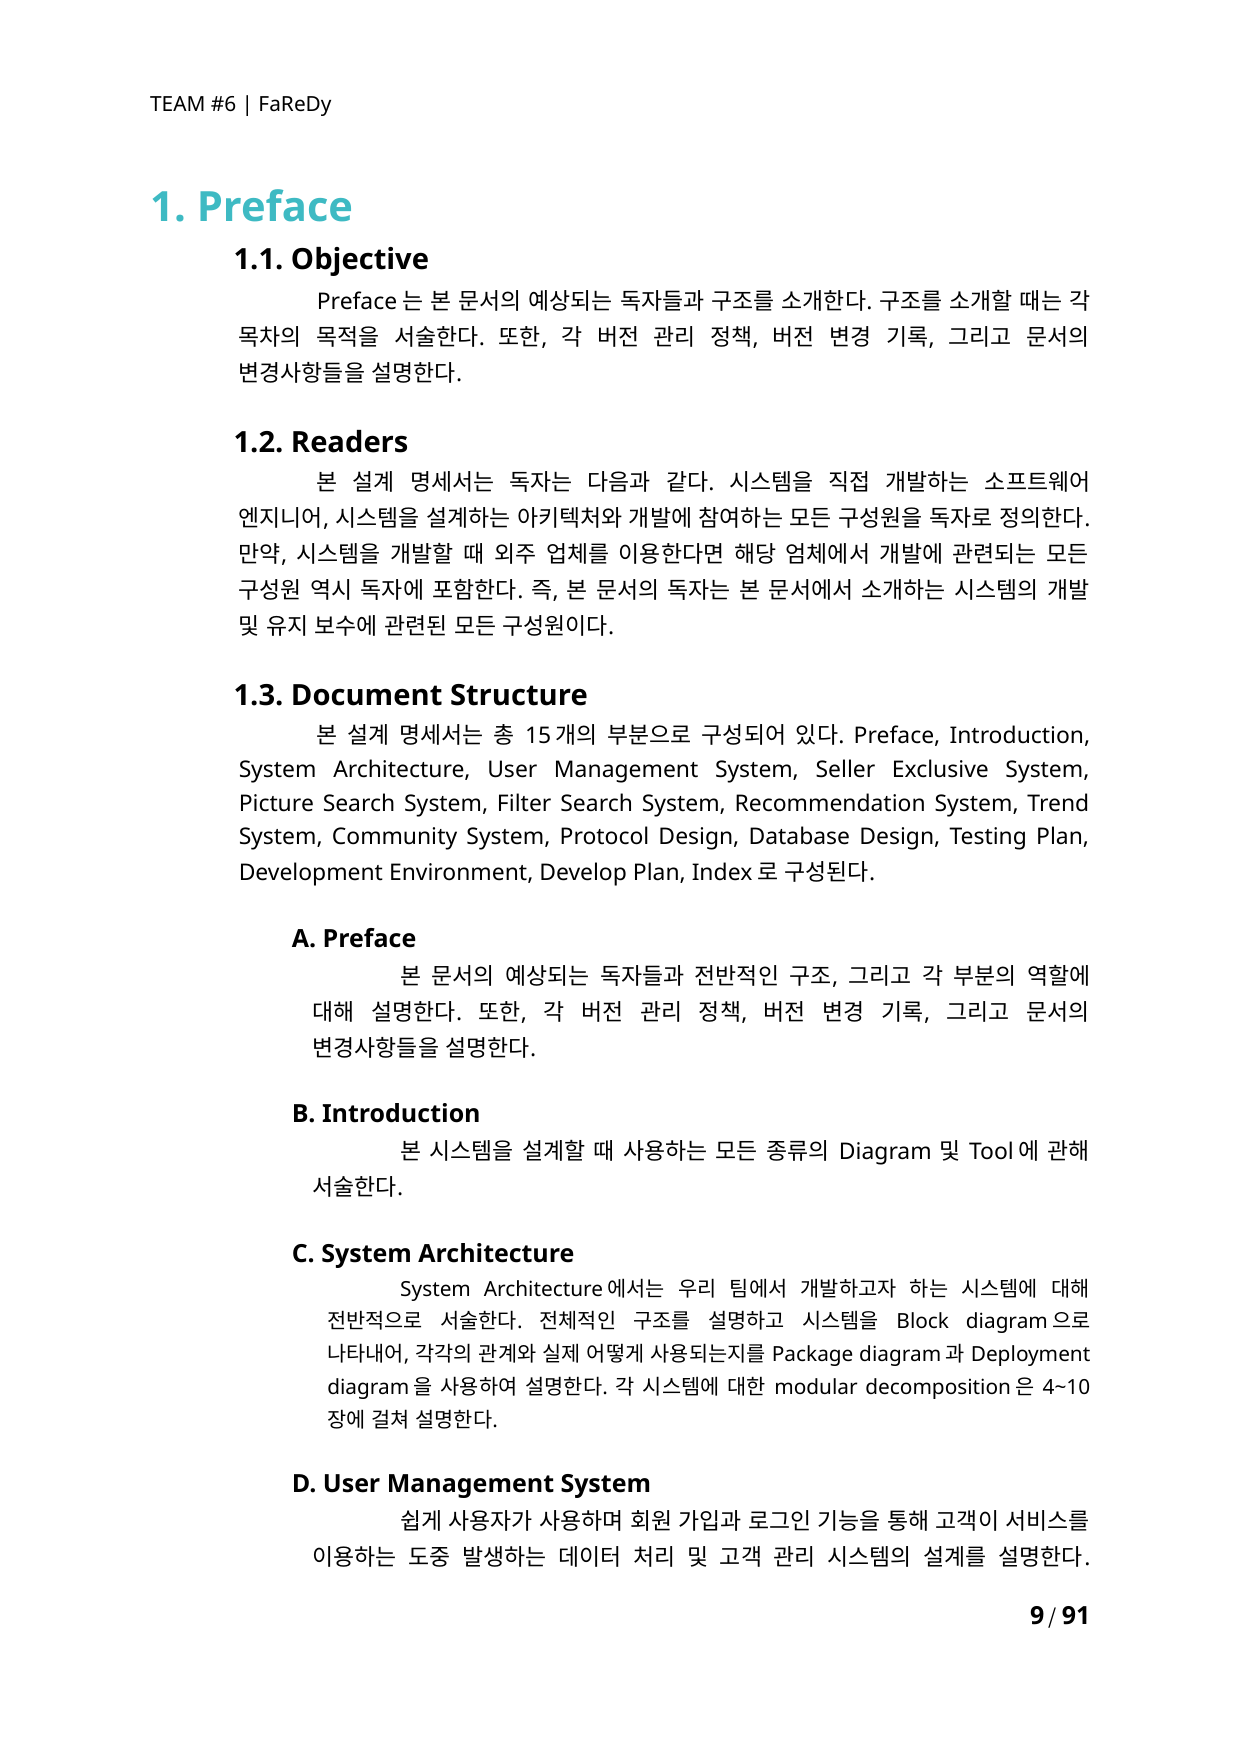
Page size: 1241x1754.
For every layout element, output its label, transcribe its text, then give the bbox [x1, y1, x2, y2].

text D. User Management System [292, 1466, 1090, 1500]
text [312, 1503, 1090, 1572]
text 본 문서의 예상되는 독자들과 전반적인 구조, 그리고 각 부분의 역할에 대해 설명한다. 또한, 각 버전 관리 정책, 버전 변경 기록, 그리고 문서의 변경사항들을 설명한다. [312, 957, 1090, 1063]
text 1. Preface [150, 177, 1090, 234]
text 본 시스템을 설계할 때 사용하는 모든 종류의 Diagram 및 Tool에 관해 서술한다. [292, 1133, 1090, 1202]
text C. System Architecture [292, 1235, 1090, 1269]
text 1.1. Objective [150, 238, 1090, 278]
text System Architecture에서는 우리 팀에서 개발하고자 하는 시스템에 대해 전반적으로 서술한다. 전체적인 구조를 설명하고 시스템을 Block diagram으로 나타내어, 각각의 관계와 실제 어떻게 사용되는지를 Package diagram과 Deployment diagram을 사용하여 설명한다. 각 시스템에 대한 modular decomposition은 4~10장에 걸쳐 설명한다. [306, 1272, 1090, 1433]
text 1.3. Document Structure [150, 674, 1090, 714]
text 1.2. Readers [150, 421, 1090, 461]
text 본 설계 명세서는 독자는 다음과 같다. 시스템을 직접 개발하는 소프트웨어 엔지니어, 시스템을 설계하는 아키텍처와 개발에 참여하는 모든 구성원을 독자로 정의한다. 만약, 시스템을 개발할 때 외주 업체를 이용한다면 해당 엄체에서 개발에 관련되는 모든 구성원 역시 독자에 포함한다. 즉, 본 문서의 독자는 본 문서에서 소개하는 시스템의 개발 및 유지 보수에 관련된 모든 구성원이다. [238, 464, 1090, 641]
text 본 설계 명세서는 총 15개의 부분으로 구성되어 있다. Preface, Introduction, System Architecture, User Management System, Seller Exclusive System, Picture Search System, Filter Search System, Recommendation System, Trend System, Community System, Protocol Design, Database Design, Testing Plan, Development Environment, Develop Plan, Index로 구성된다. [238, 717, 1090, 887]
text Preface는 본 문서의 예상되는 독자들과 구조를 소개한다. 구조를 소개할 때는 각 목차의 목적을 서술한다. 또한, 각 버전 관리 정책, 버전 변경 기록, 그리고 문서의 변경사항들을 설명한다. [238, 283, 1090, 388]
text B. Introduction [292, 1096, 1090, 1130]
text A. Preface [292, 921, 1090, 955]
